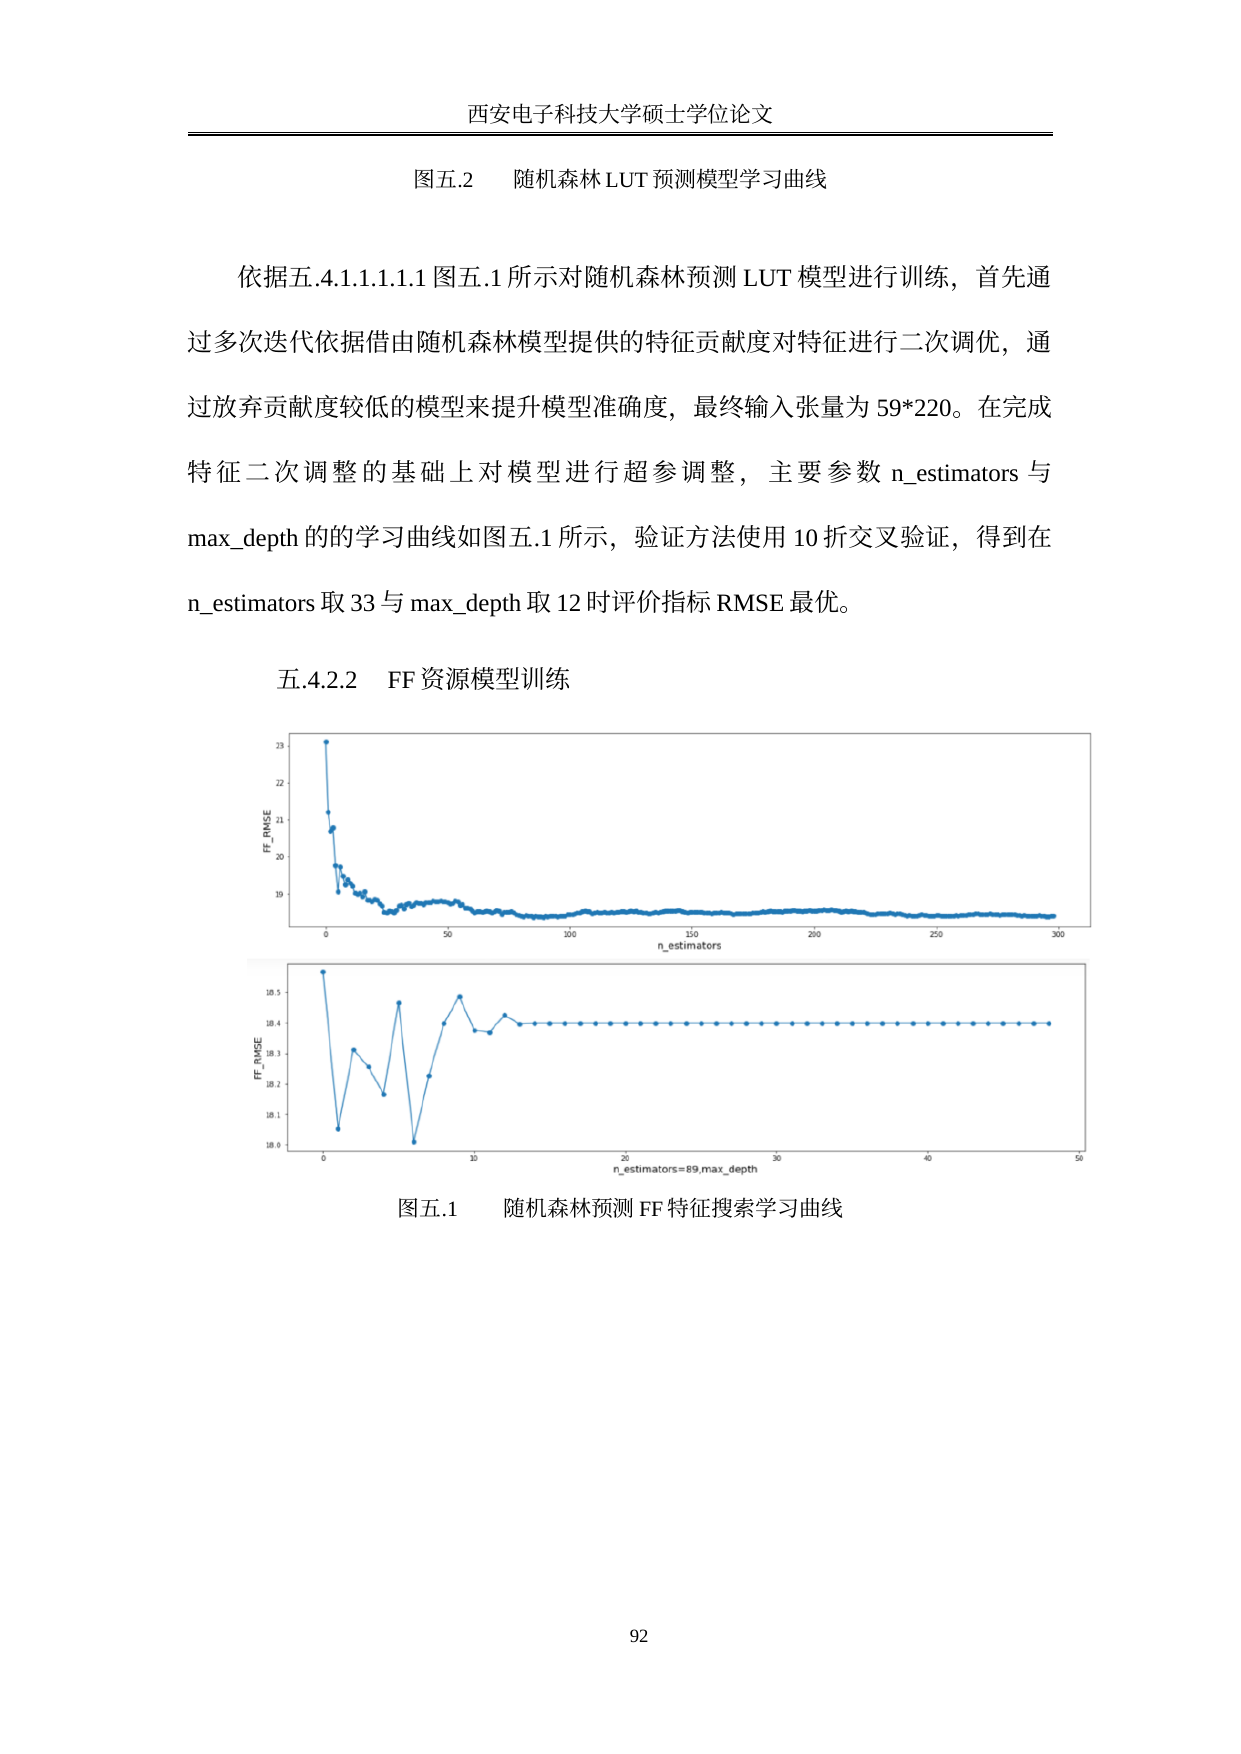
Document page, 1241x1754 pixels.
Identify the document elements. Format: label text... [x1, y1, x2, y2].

subtitle FF资源模型训练 [276, 645, 1053, 710]
text 随机森林LUT预测模型学习曲线 [187, 162, 1053, 194]
text 随机森林预测FF特征搜索学习曲线 [187, 1190, 1053, 1223]
text 依据图5.8所示对随机森林预测LUT模型进行训练，首先通过多次迭代依据借由随机森林模型提供的特征贡献度对特征进行二次调优，通过放弃贡献度较低的模型来提升模型准确度，最终输入张量为59*220。在完成特征二次调整的基础上对模型进行超参调整，主要参数n_estimators与max_depth的的学习曲线如图5.9所示，验证方法使用10折交叉验证，得到在n_estimators取33与max_depth取12时评价指标RMSE最优。 [187, 243, 1053, 633]
